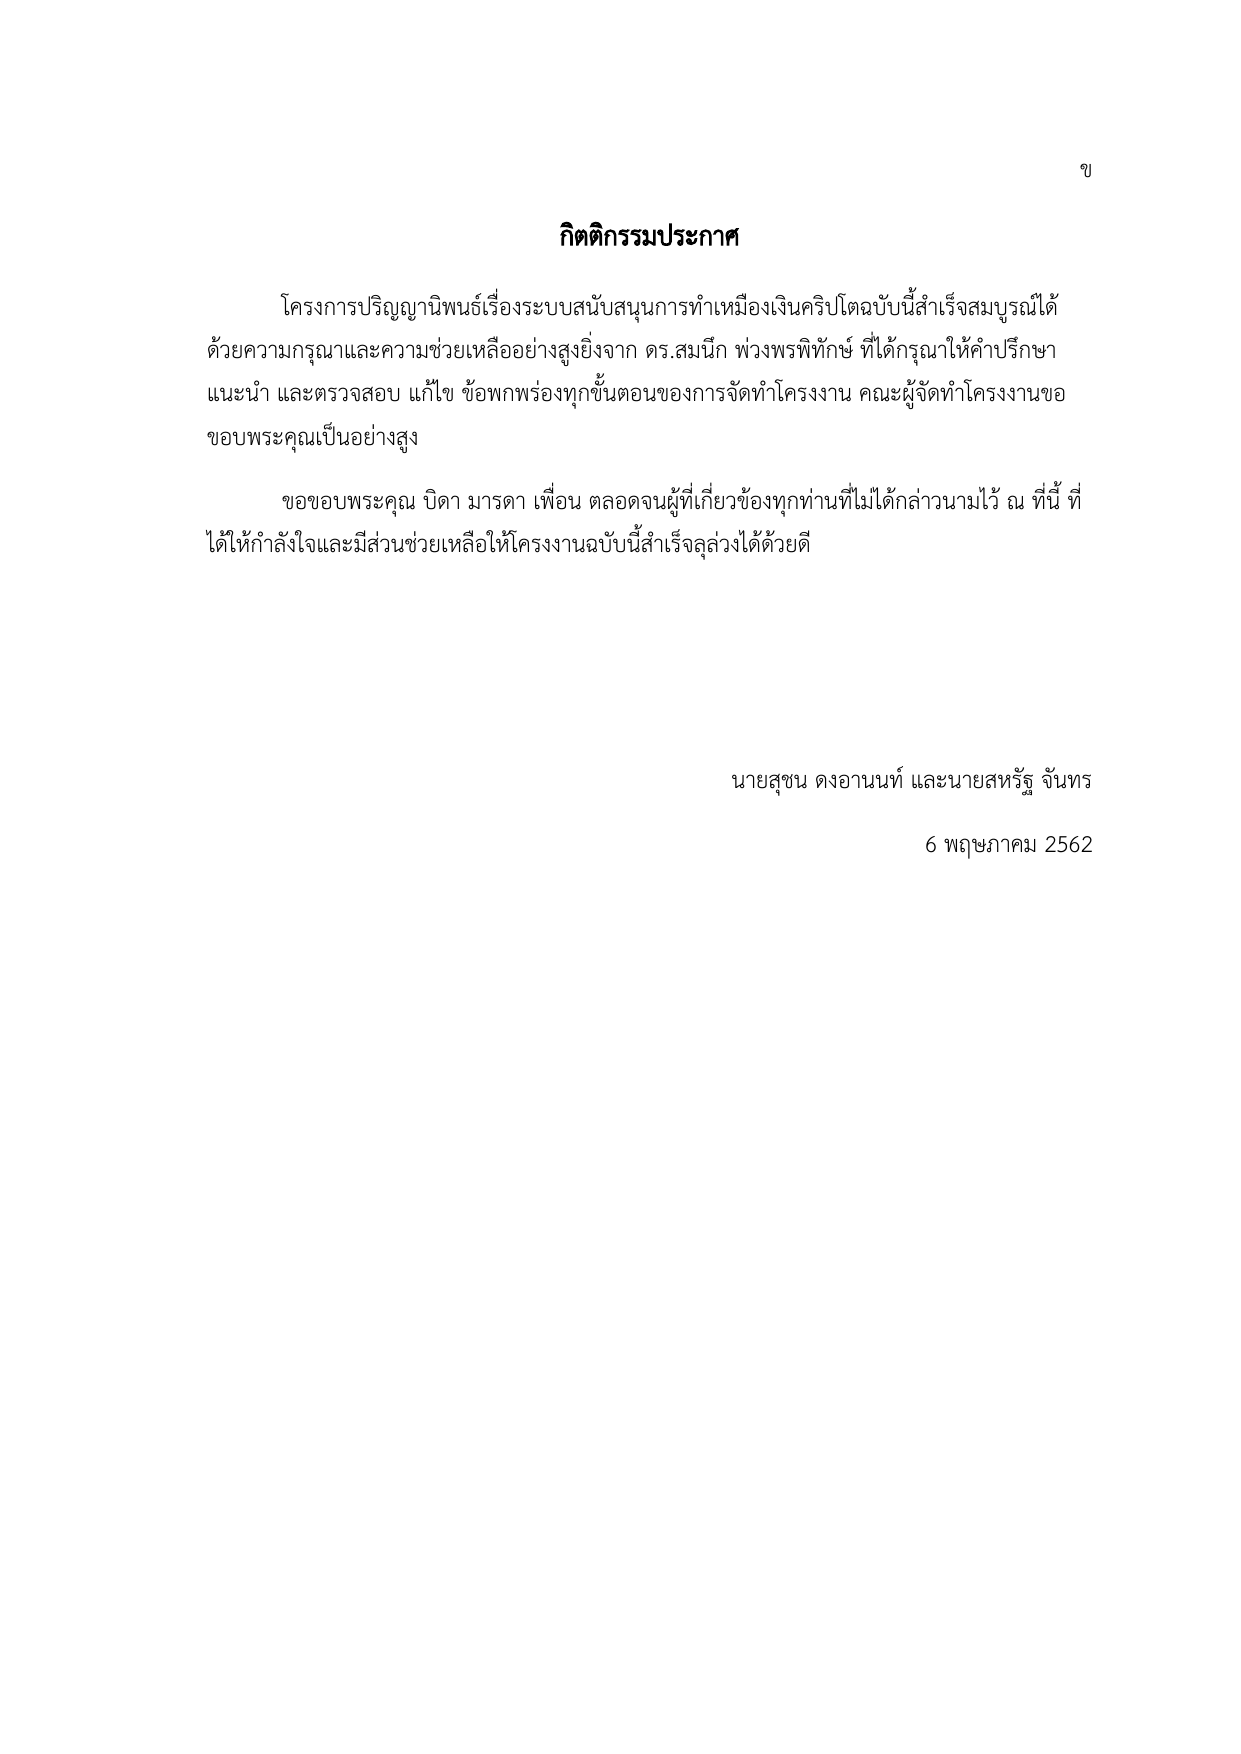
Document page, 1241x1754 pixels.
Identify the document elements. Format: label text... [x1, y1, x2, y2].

text ขอขอบพระคุณ บิดา มารดา เพื่อน ตลอดจนผู้ที่เกี่ยวข้องทุกท่านที่ไม่ได้กล่าวนามไว้ ณ ที่นี้ ที่ได้ให้กำลังใจและมีส่วนช่วยเหลือให้โครงงานฉบับนี้สำเร็จลุล่วงได้ด้วยดี [207, 480, 1092, 561]
text 6 พฤษภาคม 2562 [207, 823, 1092, 861]
text นายสุชน ดงอานนท์ และนายสหรัฐ จันทร [207, 759, 1092, 797]
text โครงการปริญญานิพนธ์เรื่องระบบสนับสนุนการทำเหมืองเงินคริปโตฉบับนี้สำเร็จสมบูรณ์ได้ด้วยความกรุณาและความช่วยเหลืออย่างสูงยิ่งจาก ดร.สมนึก พ่วงพรพิทักษ์ ที่ได้กรุณาให้คำปรึกษาแนะนำ และตรวจสอบ แก้ไข ข้อพกพร่องทุกขั้นตอนของการจัดทำโครงงาน คณะผู้จัดทำโครงงานขอขอบพระคุณเป็นอย่างสูง [207, 286, 1092, 453]
text กิตติกรรมประกาศ [207, 212, 1092, 254]
